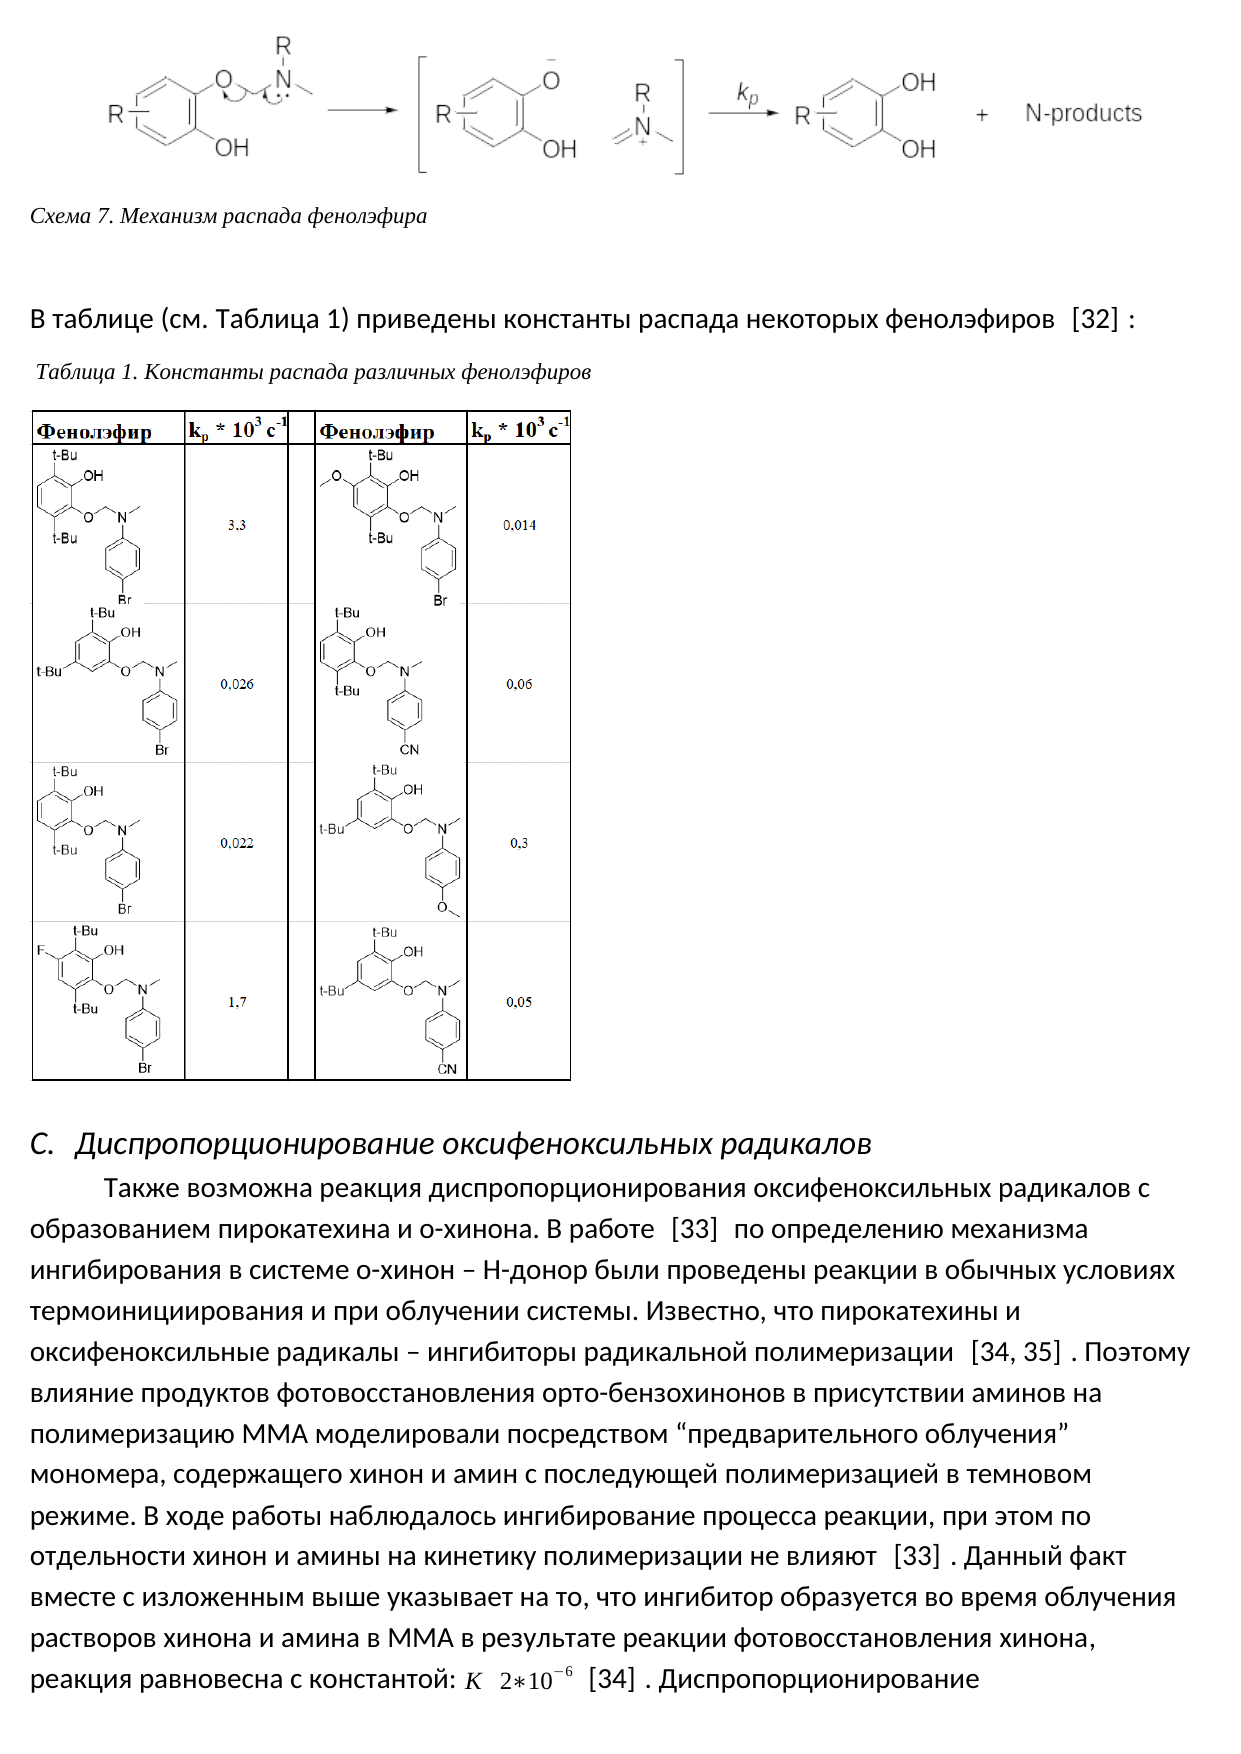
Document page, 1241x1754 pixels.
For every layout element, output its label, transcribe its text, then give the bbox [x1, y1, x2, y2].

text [29, 1169, 1196, 1696]
picture [29, 409, 572, 1082]
text Диспропорционирование оксифеноксильных радикалов [29, 1122, 1196, 1163]
text В таблице (см. Таблица 1) приведены константы распада некоторых фенолэфиров : [29, 301, 1196, 336]
